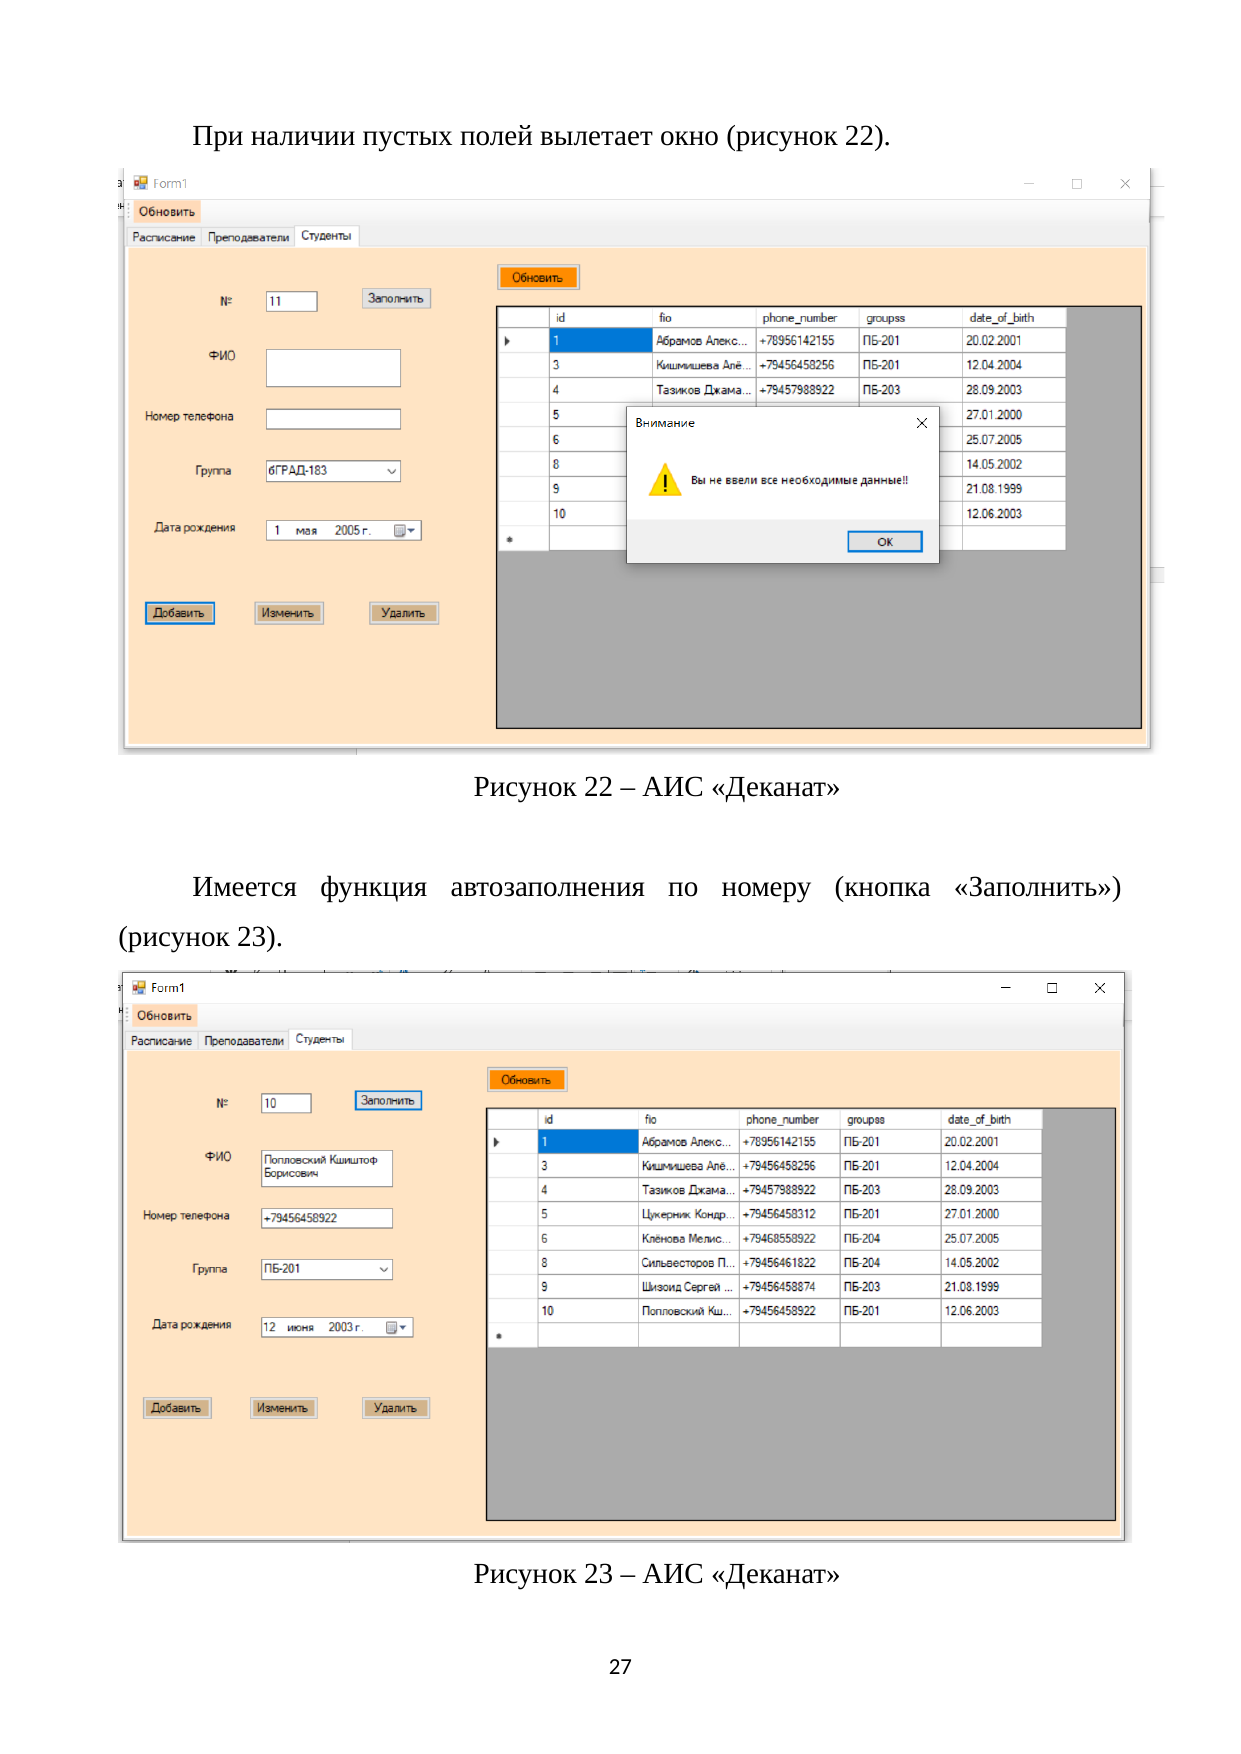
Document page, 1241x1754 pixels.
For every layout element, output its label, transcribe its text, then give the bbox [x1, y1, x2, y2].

text Рисунок 22 – АИС «Деканат» [118, 769, 1122, 802]
picture [118, 168, 1165, 755]
text Имеется функция автозаполнения по номеру (кнопка «Заполнить») (рисунок 23). [118, 869, 1122, 953]
picture [118, 970, 1133, 1543]
text При наличии пустых полей вылетает окно (рисунок 22). [118, 118, 1122, 152]
text Рисунок 23 – АИС «Деканат» [118, 1556, 1122, 1590]
